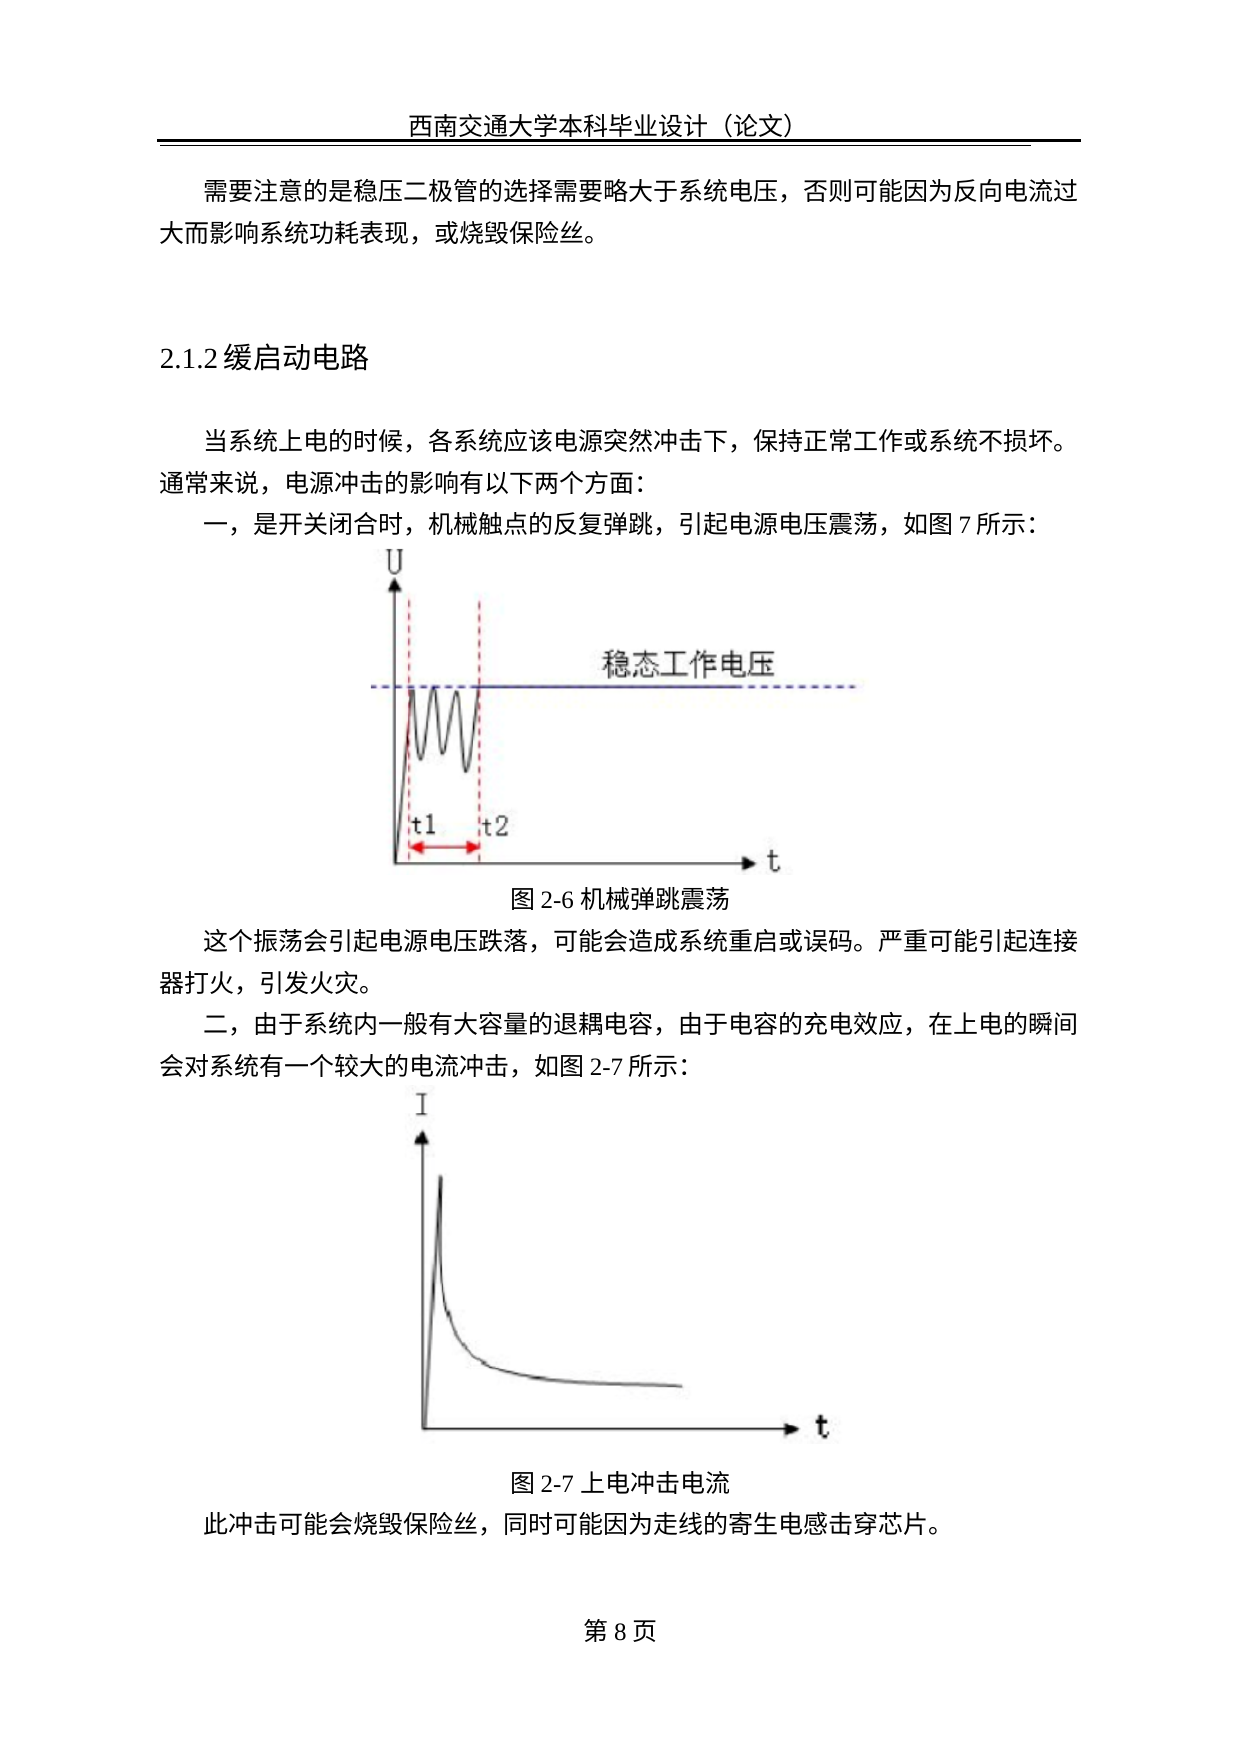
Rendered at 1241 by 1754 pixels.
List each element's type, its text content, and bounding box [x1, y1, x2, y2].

text 图2-7 上电冲击电流 [159, 1460, 1081, 1502]
text 二，由于系统内一般有大容量的退耦电容，由于电容的充电效应，在上电的瞬间会对系统有一个较大的电流冲击，如图2-7所示： [159, 1002, 1081, 1085]
text 需要注意的是稳压二极管的选择需要略大于系统电压，否则可能因为反向电流过大而影响系统功耗表现，或烧毁保险丝。 [159, 169, 1081, 252]
text 此冲击可能会烧毁保险丝，同时可能因为走线的寄生电感击穿芯片。 [159, 1502, 1081, 1544]
picture [396, 1085, 845, 1444]
picture [370, 543, 870, 875]
text 这个振荡会引起电源电压跌落，可能会造成系统重启或误码。严重可能引起连接器打火，引发火灾。 [159, 919, 1081, 1002]
text 一，是开关闭合时，机械触点的反复弹跳，引起电源电压震荡，如图7所示： [159, 502, 1081, 544]
text 2.1.2缓启动电路 [159, 314, 1081, 398]
text 当系统上电的时候，各系统应该电源突然冲击下，保持正常工作或系统不损坏。通常来说，电源冲击的影响有以下两个方面： [159, 419, 1081, 502]
text 图2-6 机械弹跳震荡 [159, 877, 1081, 919]
